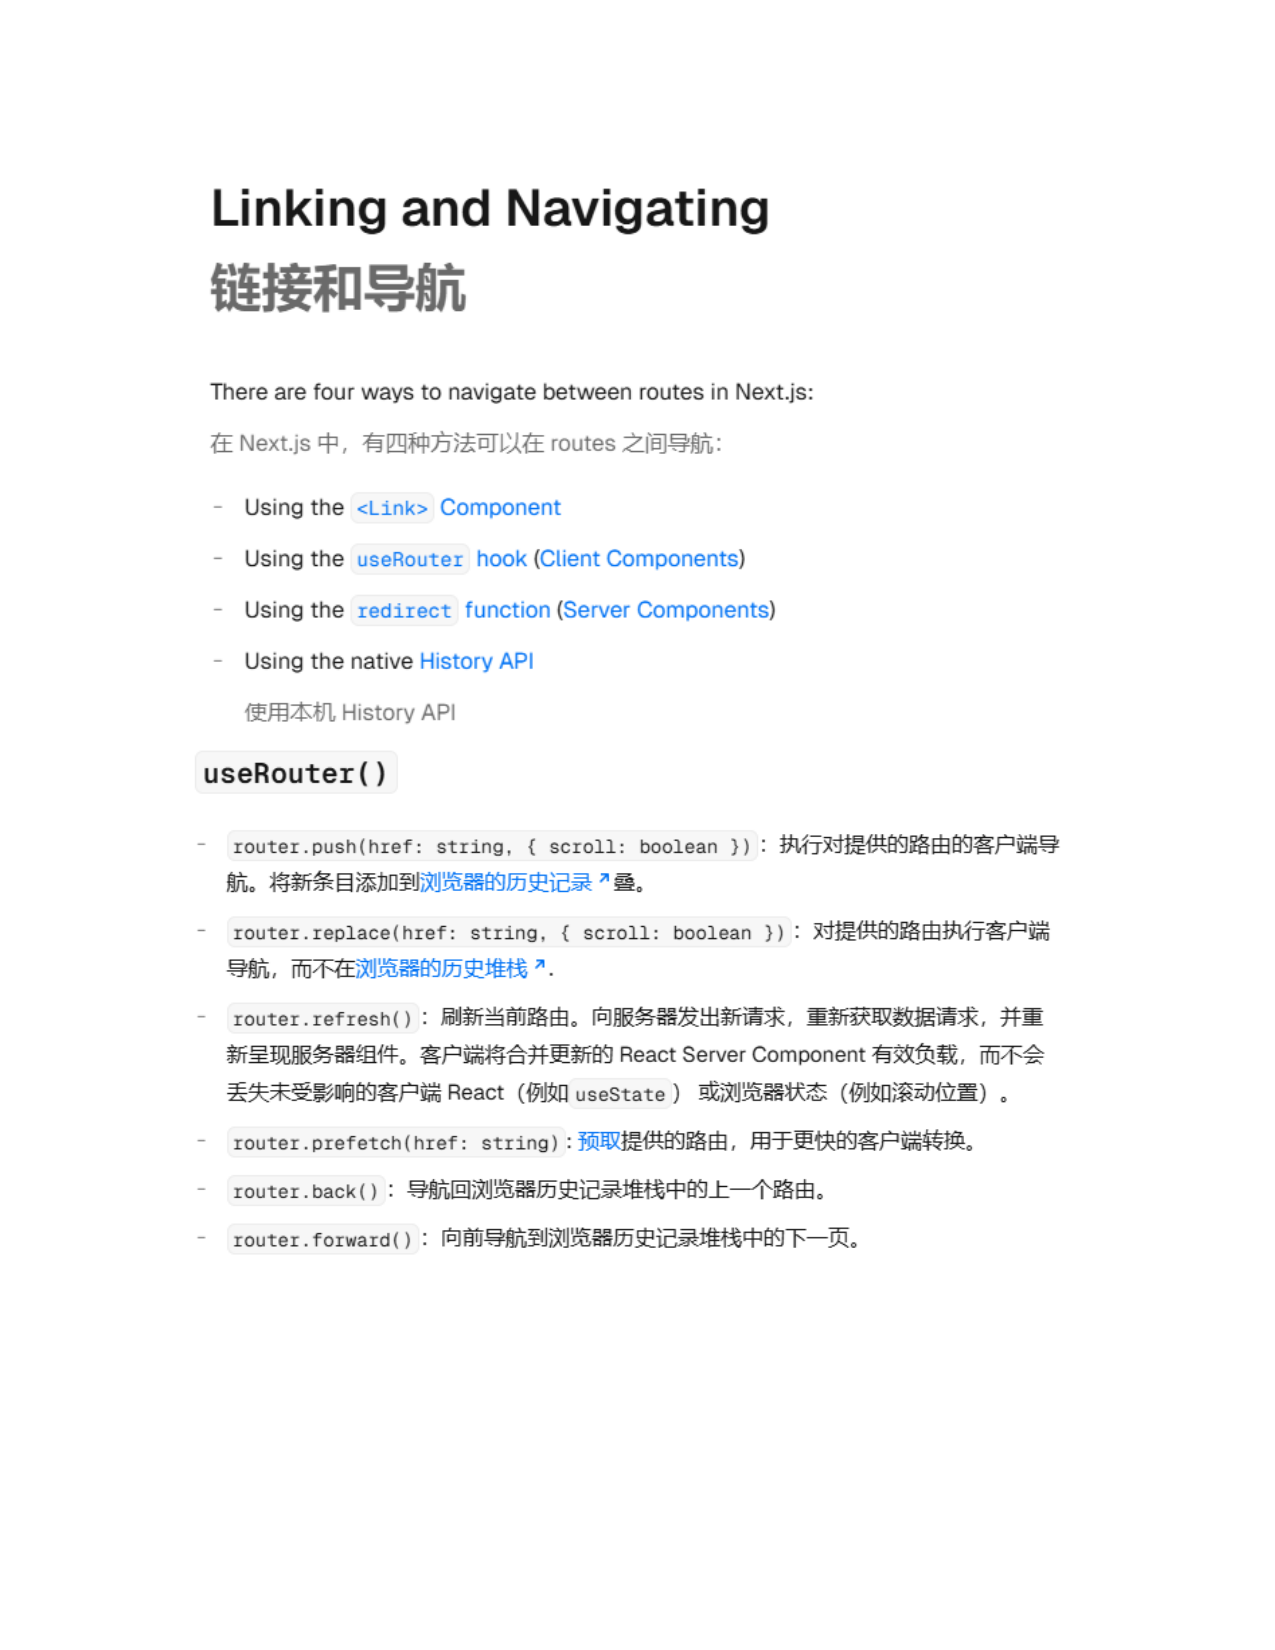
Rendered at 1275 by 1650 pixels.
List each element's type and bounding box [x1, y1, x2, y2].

picture [187, 149, 1085, 1283]
